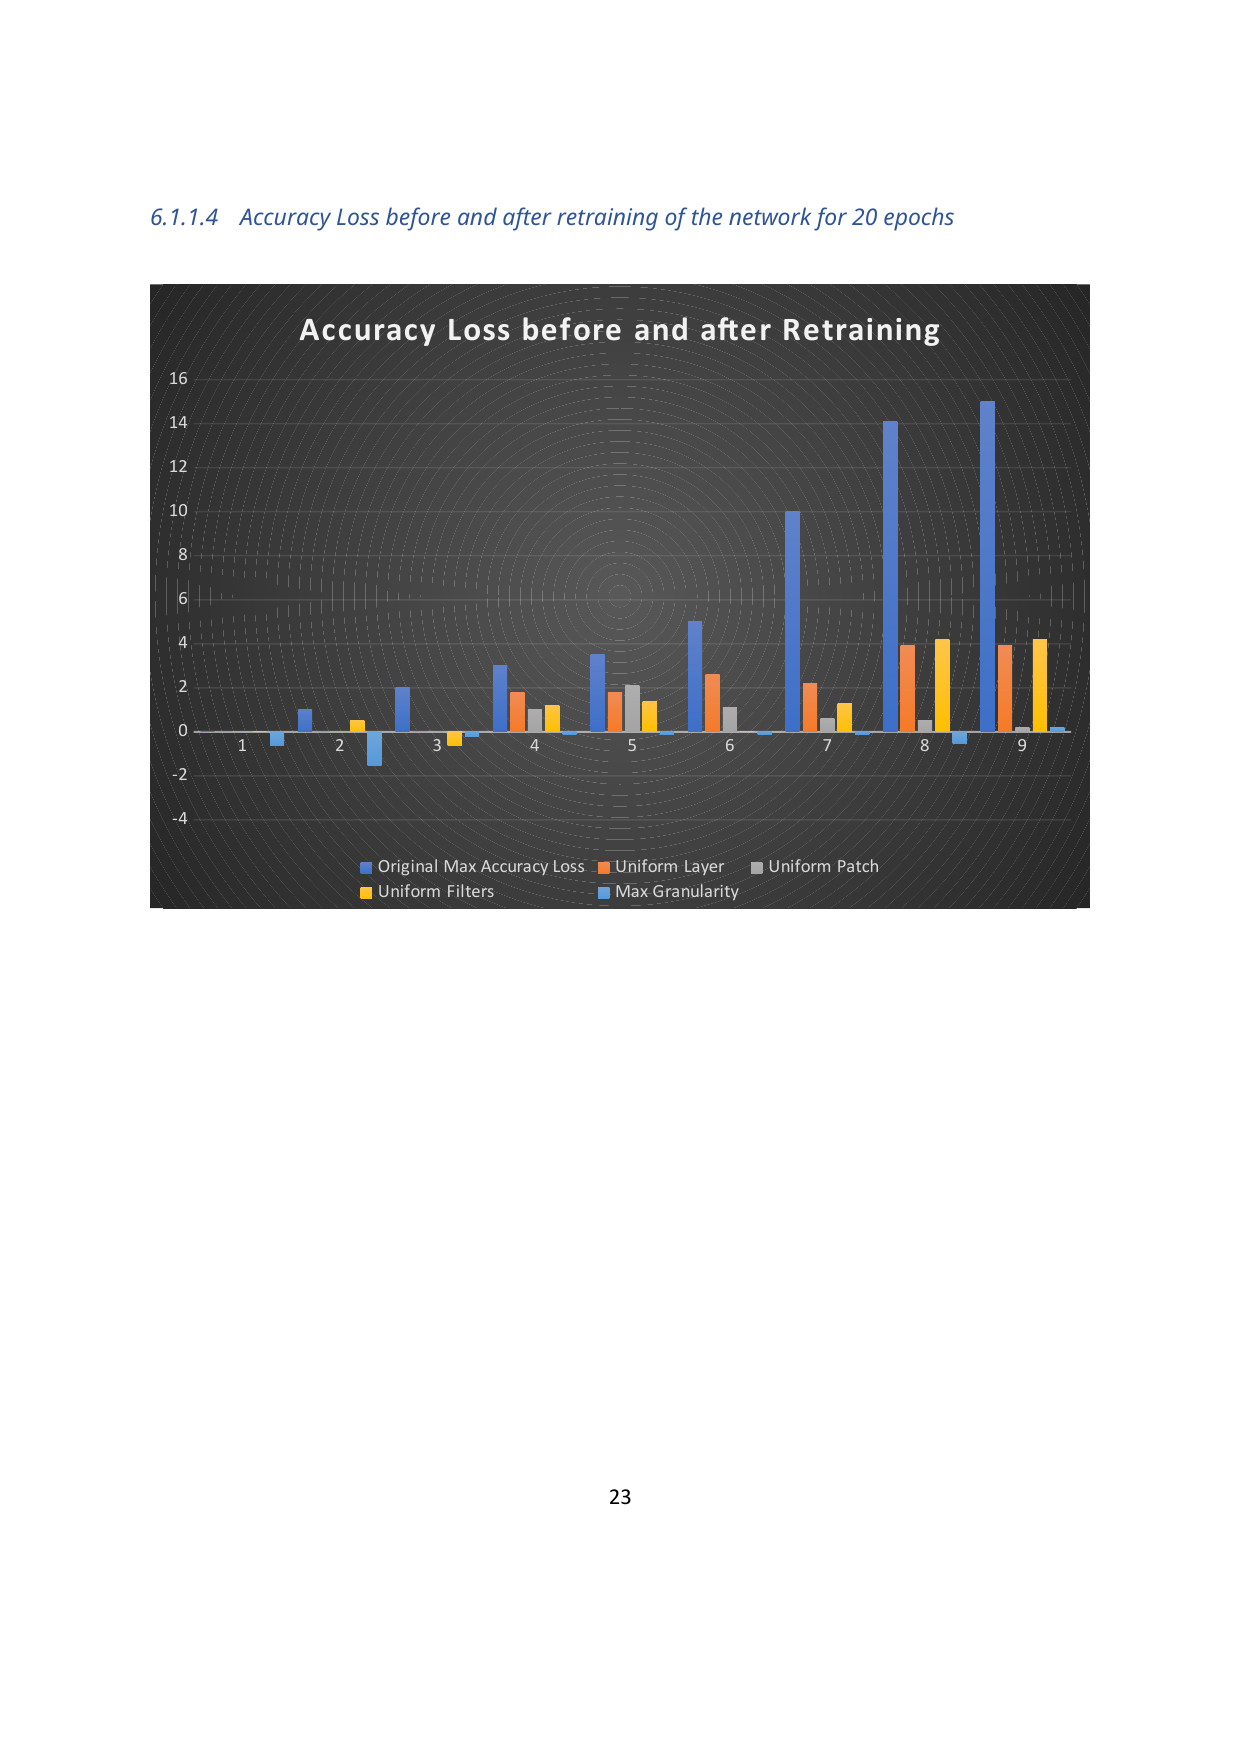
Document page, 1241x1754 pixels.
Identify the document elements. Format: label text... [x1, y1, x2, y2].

subtitle Accuracy Loss before and after retraining of the network for 20 epochs [150, 200, 1090, 232]
